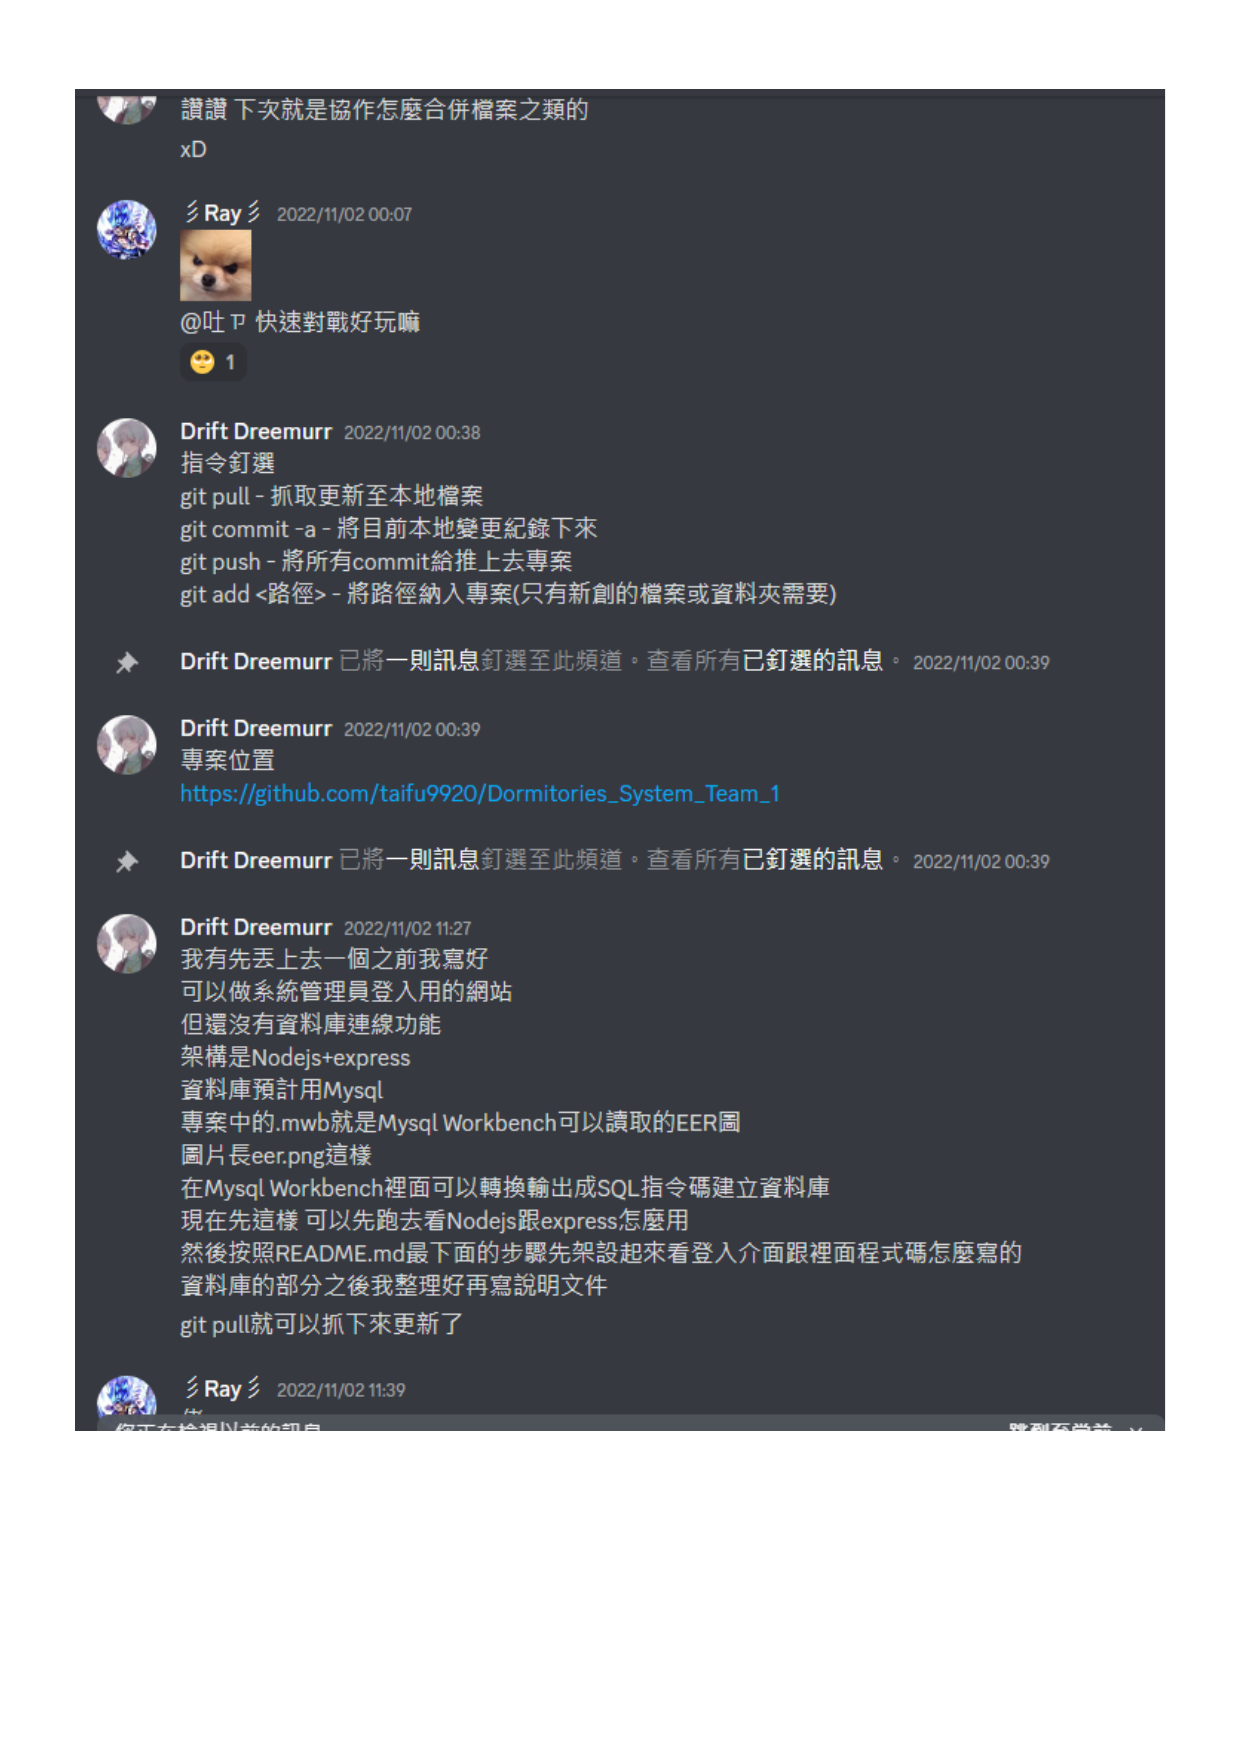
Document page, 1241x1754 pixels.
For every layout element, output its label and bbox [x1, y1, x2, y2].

picture [75, 89, 1166, 1431]
